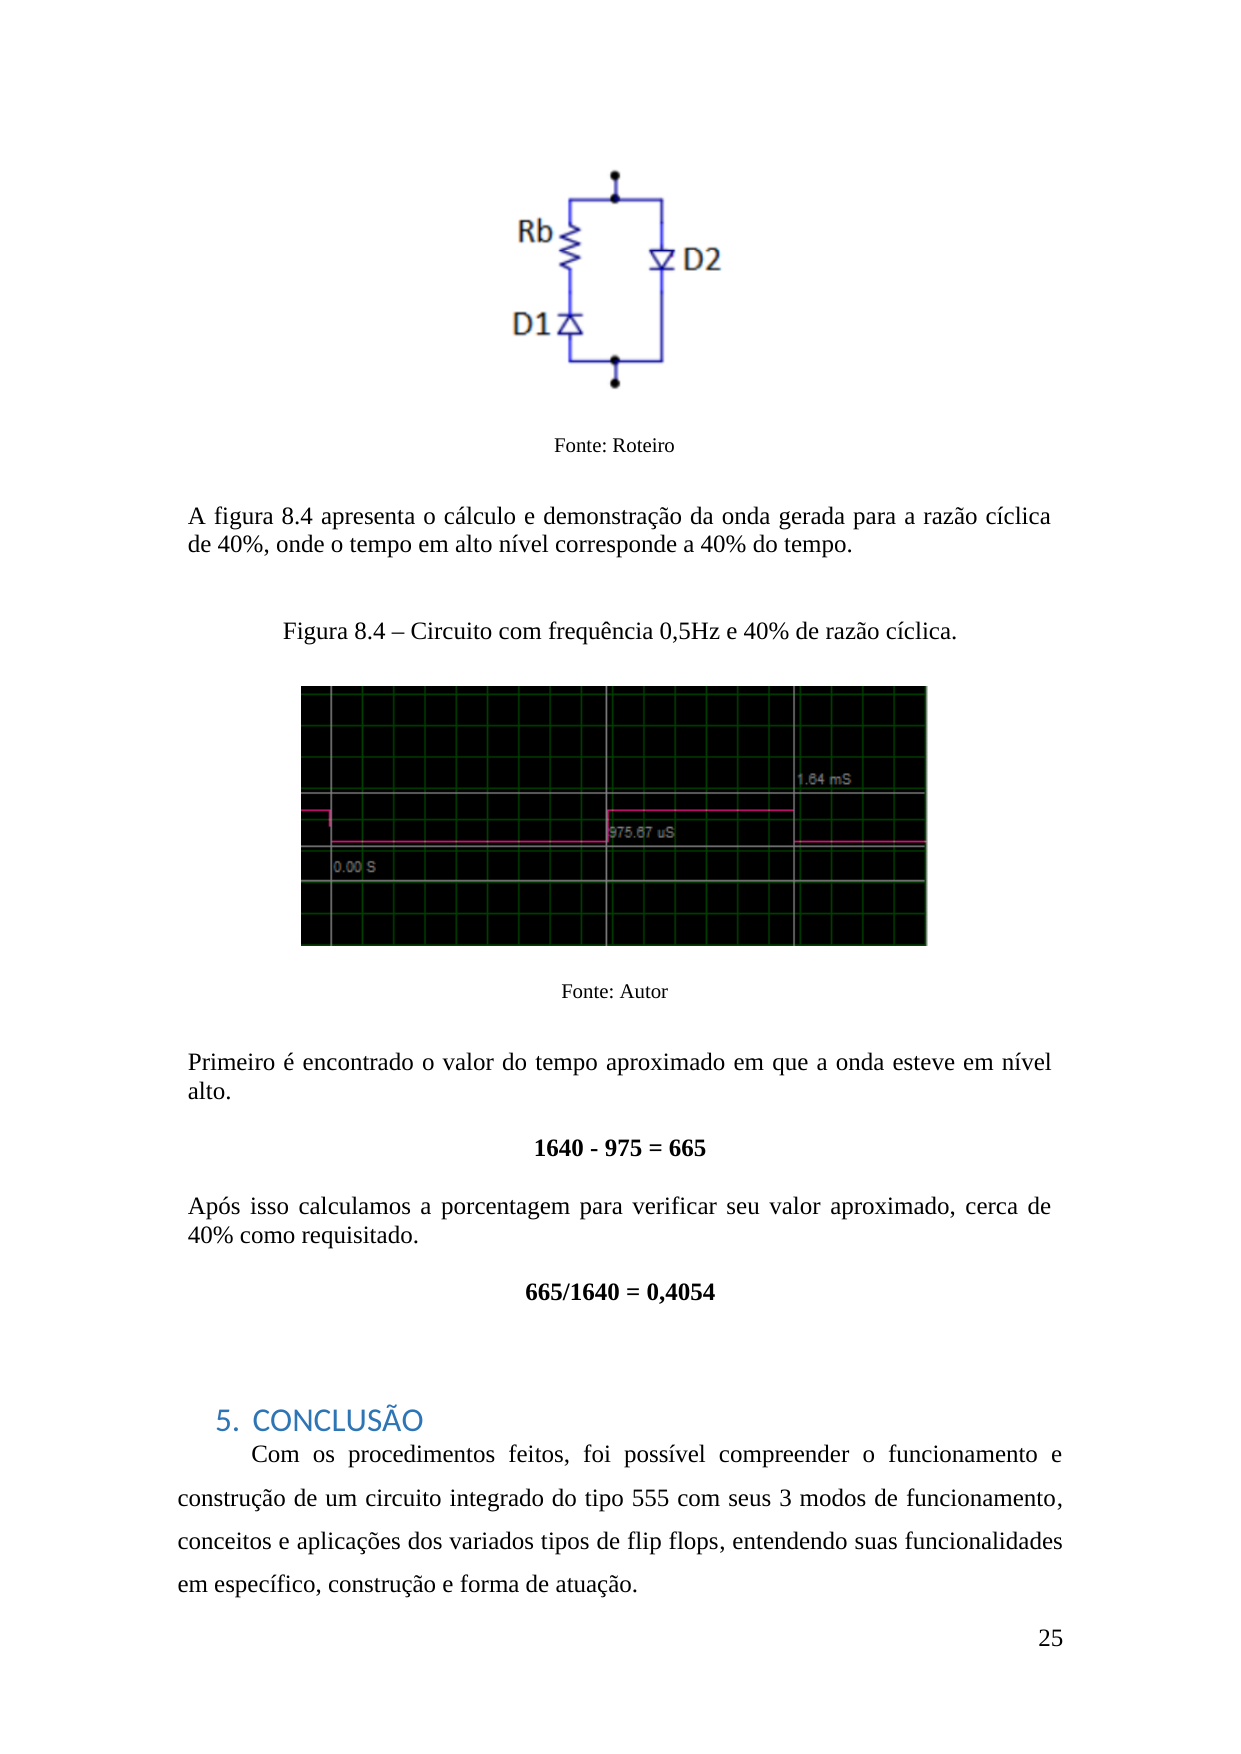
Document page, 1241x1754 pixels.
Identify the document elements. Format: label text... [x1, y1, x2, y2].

text Com os procedimentos feitos, foi possível compreender o funcionamento e construção de um circuito integrado do tipo 555 com seus 3 modos de funcionamento, conceitos e aplicações dos variados tipos de flip flops, entendendo suas funcionalidades em específico, construção e forma de atuação. [177, 1439, 1063, 1598]
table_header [177, 148, 1063, 1374]
picture [301, 686, 928, 946]
subtitle CONCLUSÃO [215, 1399, 1063, 1439]
picture [496, 168, 733, 400]
